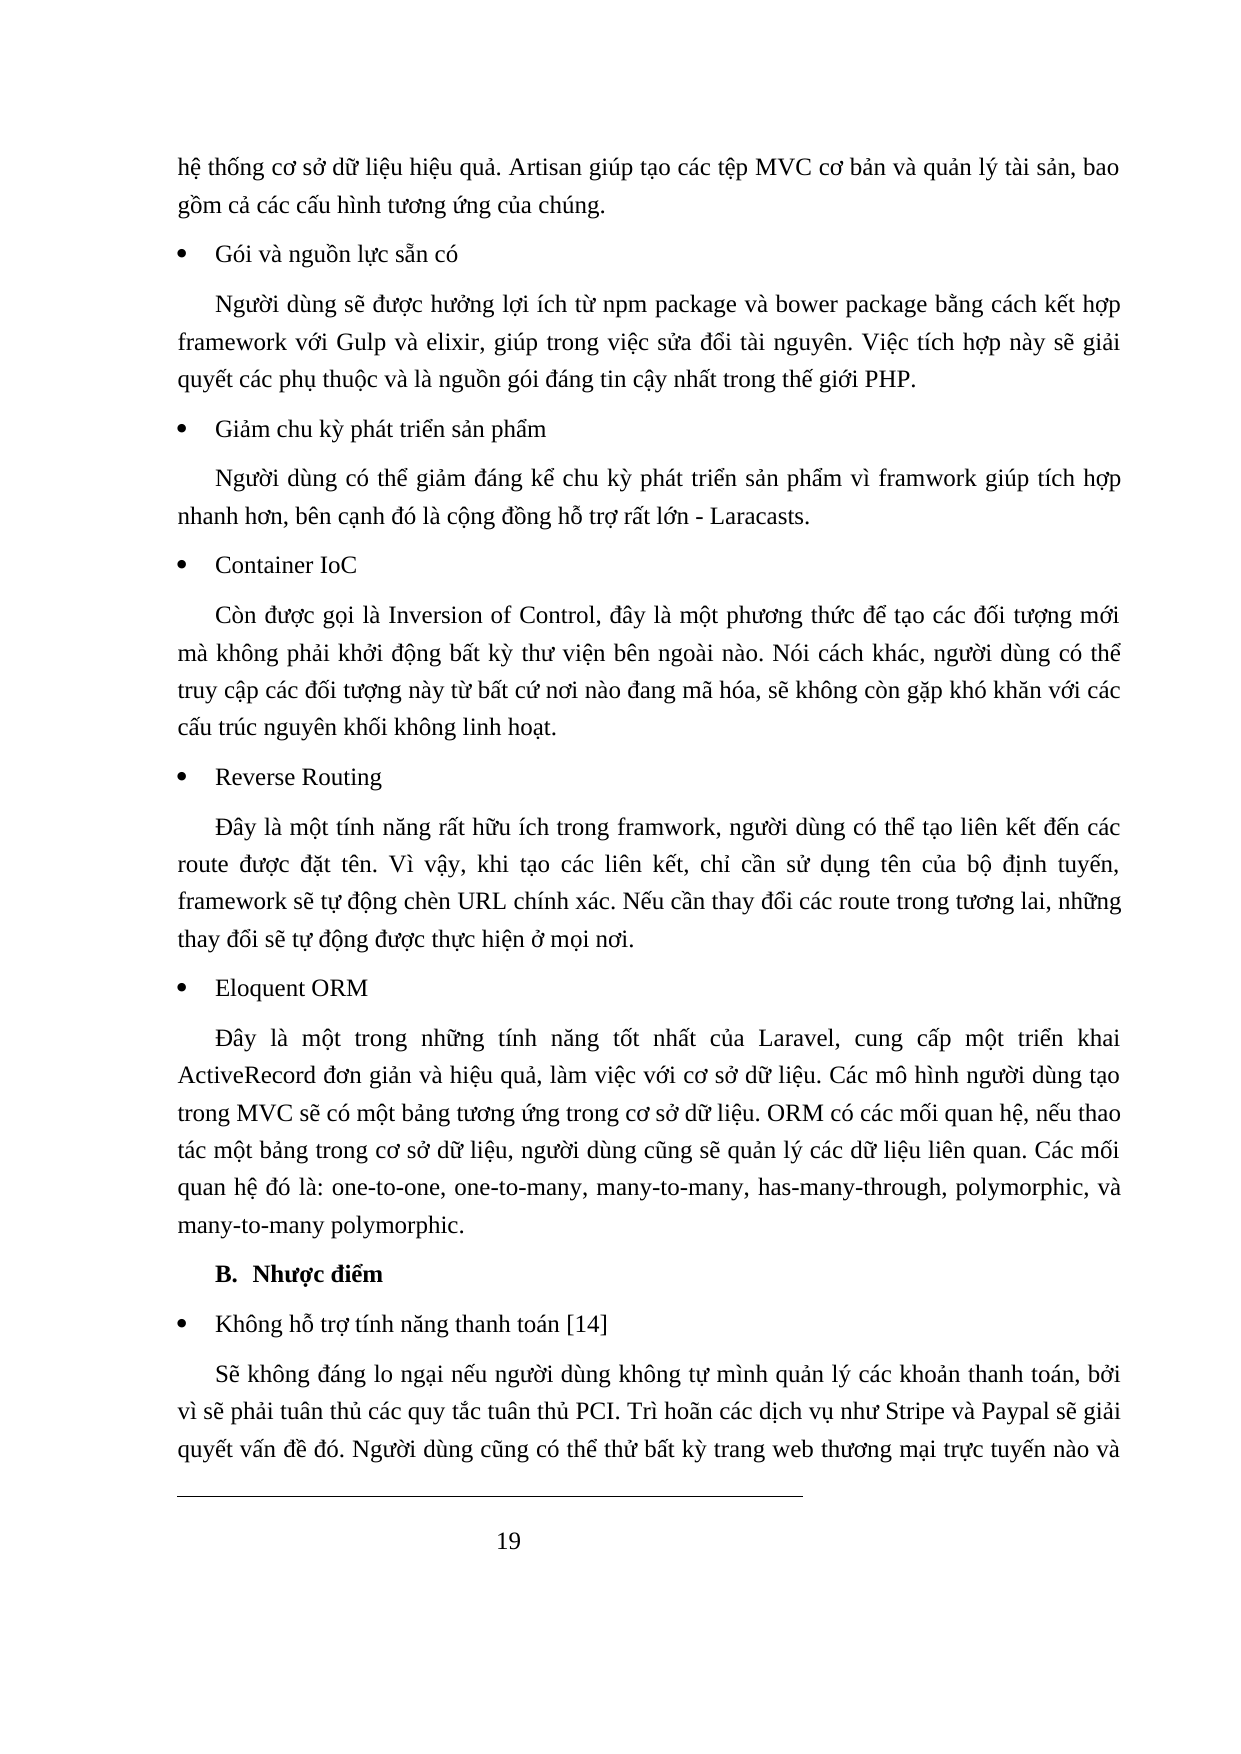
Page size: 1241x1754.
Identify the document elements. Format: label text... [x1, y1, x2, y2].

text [177, 152, 1122, 218]
text Người dùng sẽ được hưởng lợi ích từ npm package và bower package bằng cách kết hợp framework với Gulp và elixir, giúp trong việc sửa đổi tài nguyên. Việc tích hợp này sẽ giải quyết các phụ thuộc và là nguồn gói đáng tin cậy nhất trong thế giới PHP. [177, 289, 1122, 393]
list Không hỗ trợ tính năng thanh toán [177, 1309, 1122, 1338]
text Đây là một trong những tính năng tốt nhất của Laravel, cung cấp một triển khai ActiveRecord đơn giản và hiệu quả, làm việc với cơ sở dữ liệu. Các mô hình người dùng tạo trong MVC sẽ có một bảng tương ứng trong cơ sở dữ liệu. ORM có các mối quan hệ, nếu thao tác một bảng trong cơ sở dữ liệu, người dùng cũng sẽ quản lý các dữ liệu liên quan. Các mối quan hệ đó là: one-to-one, one-to-many, many-to-many, has-many-through, polymorphic, và many-to-many polymorphic. [177, 1023, 1122, 1238]
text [177, 1359, 1122, 1462]
text Người dùng có thể giảm đáng kể chu kỳ phát triển sản phẩm vì framwork giúp tích hợp nhanh hơn, bên cạnh đó là cộng đồng hỗ trợ rất lớn - Laracasts. [177, 463, 1122, 529]
list Gói và nguồn lực sẵn có [177, 239, 1122, 268]
subtitle Nhược điểm [215, 1259, 1122, 1288]
text Còn được gọi là Inversion of Control, đây là một phương thức để tạo các đối tượng mới mà không phải khởi động bất kỳ thư viện bên ngoài nào. Nói cách khác, người dùng có thể truy cập các đối tượng này từ bất cứ nơi nào đang mã hóa, sẽ không còn gặp khó khăn với các cấu trúc nguyên khối không linh hoạt. [177, 600, 1122, 741]
list Giảm chu kỳ phát triển sản phẩm [177, 414, 1122, 442]
list Eloquent ORM [177, 973, 1122, 1002]
list Reverse Routing [177, 762, 1122, 791]
text Đây là một tính năng rất hữu ích trong framwork, người dùng có thể tạo liên kết đến các route được đặt tên. Vì vậy, khi tạo các liên kết, chỉ cần sử dụng tên của bộ định tuyến, framework sẽ tự động chèn URL chính xác. Nếu cần thay đổi các route trong tương lai, những thay đổi sẽ tự động được thực hiện ở mọi nơi. [177, 812, 1122, 952]
list Container IoC [177, 551, 1122, 579]
